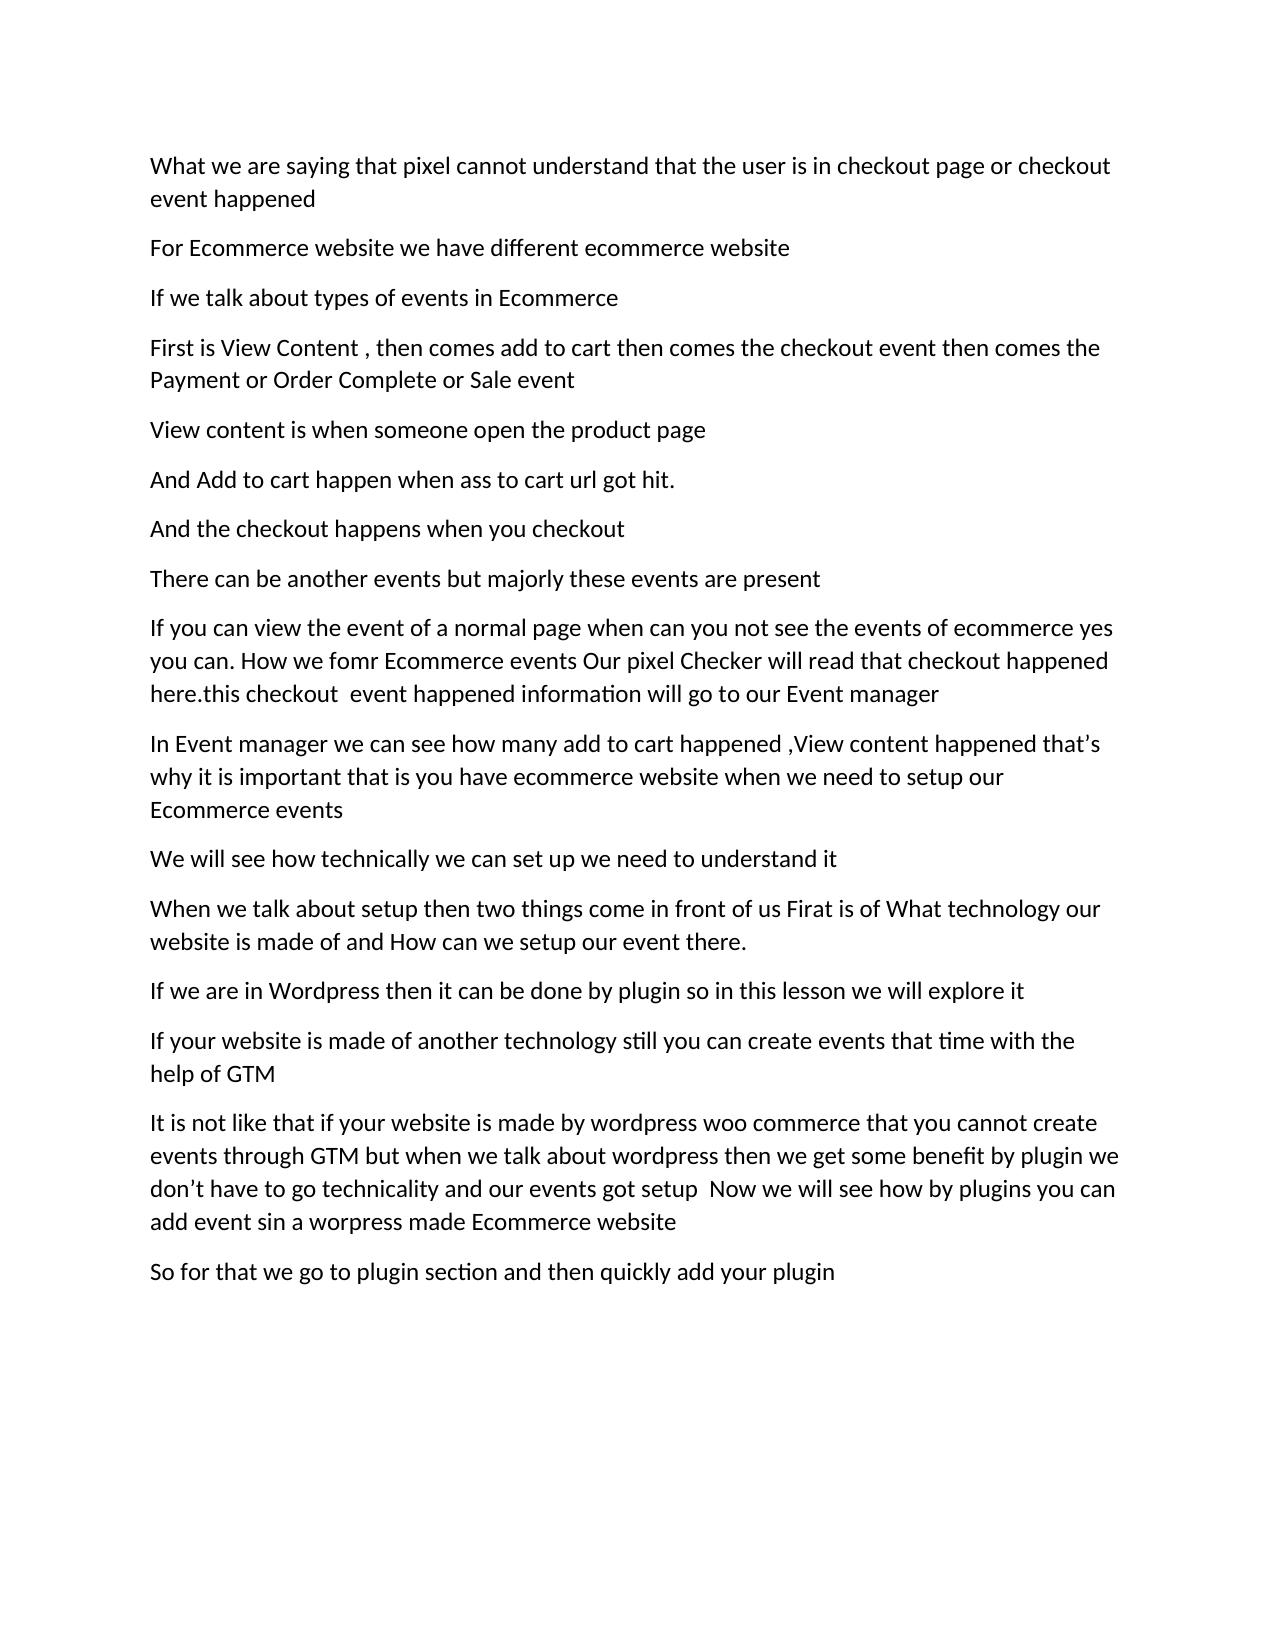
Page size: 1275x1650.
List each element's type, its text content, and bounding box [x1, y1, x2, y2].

text View content is when someone open the product page [150, 414, 1125, 445]
text So for that we go to plugin section and then quickly add your plugin [150, 1256, 1125, 1286]
text It is not like that if your website is made by wordpress woo commerce that you cannot create events through GTM but when we talk about wordpress then we get some benefit by plugin we don’t have to go technicality and our events got setup Now we will see how by plugins you can add event sin a worpress made Ecommerce website [150, 1107, 1125, 1237]
text And the checkout happens when you checkout [150, 513, 1125, 544]
text There can be another events but majorly these events are present [150, 563, 1125, 593]
text And Add to cart happen when ass to cart url got hit. [150, 464, 1125, 494]
text If we are in Wordpress then it can be done by plugin so in this lesson we will explore it [150, 975, 1125, 1006]
text If your website is made of another technology still you can create events that time with the help of GTM [150, 1025, 1125, 1088]
text When we talk about setup then two things come in front of us Firat is of What technology our website is made of and How can we setup our event there. [150, 893, 1125, 956]
text If you can view the event of a normal page when can you not see the events of ecommerce yes you can. How we fomr Ecommerce events Our pixel Checker will read that checkout happened here.this checkout event happened information will go to our Event manager [150, 612, 1125, 709]
text We will see how technically we can set up we need to understand it [150, 843, 1125, 874]
text If we talk about types of events in Ecommerce [150, 282, 1125, 313]
text In Event manager we can see how many add to cart happened ,View content happened that’s why it is important that is you have ecommerce website when we need to setup our Ecommerce events [150, 728, 1125, 824]
text For Ecommerce website we have different ecommerce website [150, 232, 1125, 263]
text First is View Content , then comes add to cart then comes the checkout event then comes the Payment or Order Complete or Sale event [150, 332, 1125, 395]
text What we are saying that pixel cannot understand that the user is in checkout page or checkout event happened [150, 150, 1125, 213]
